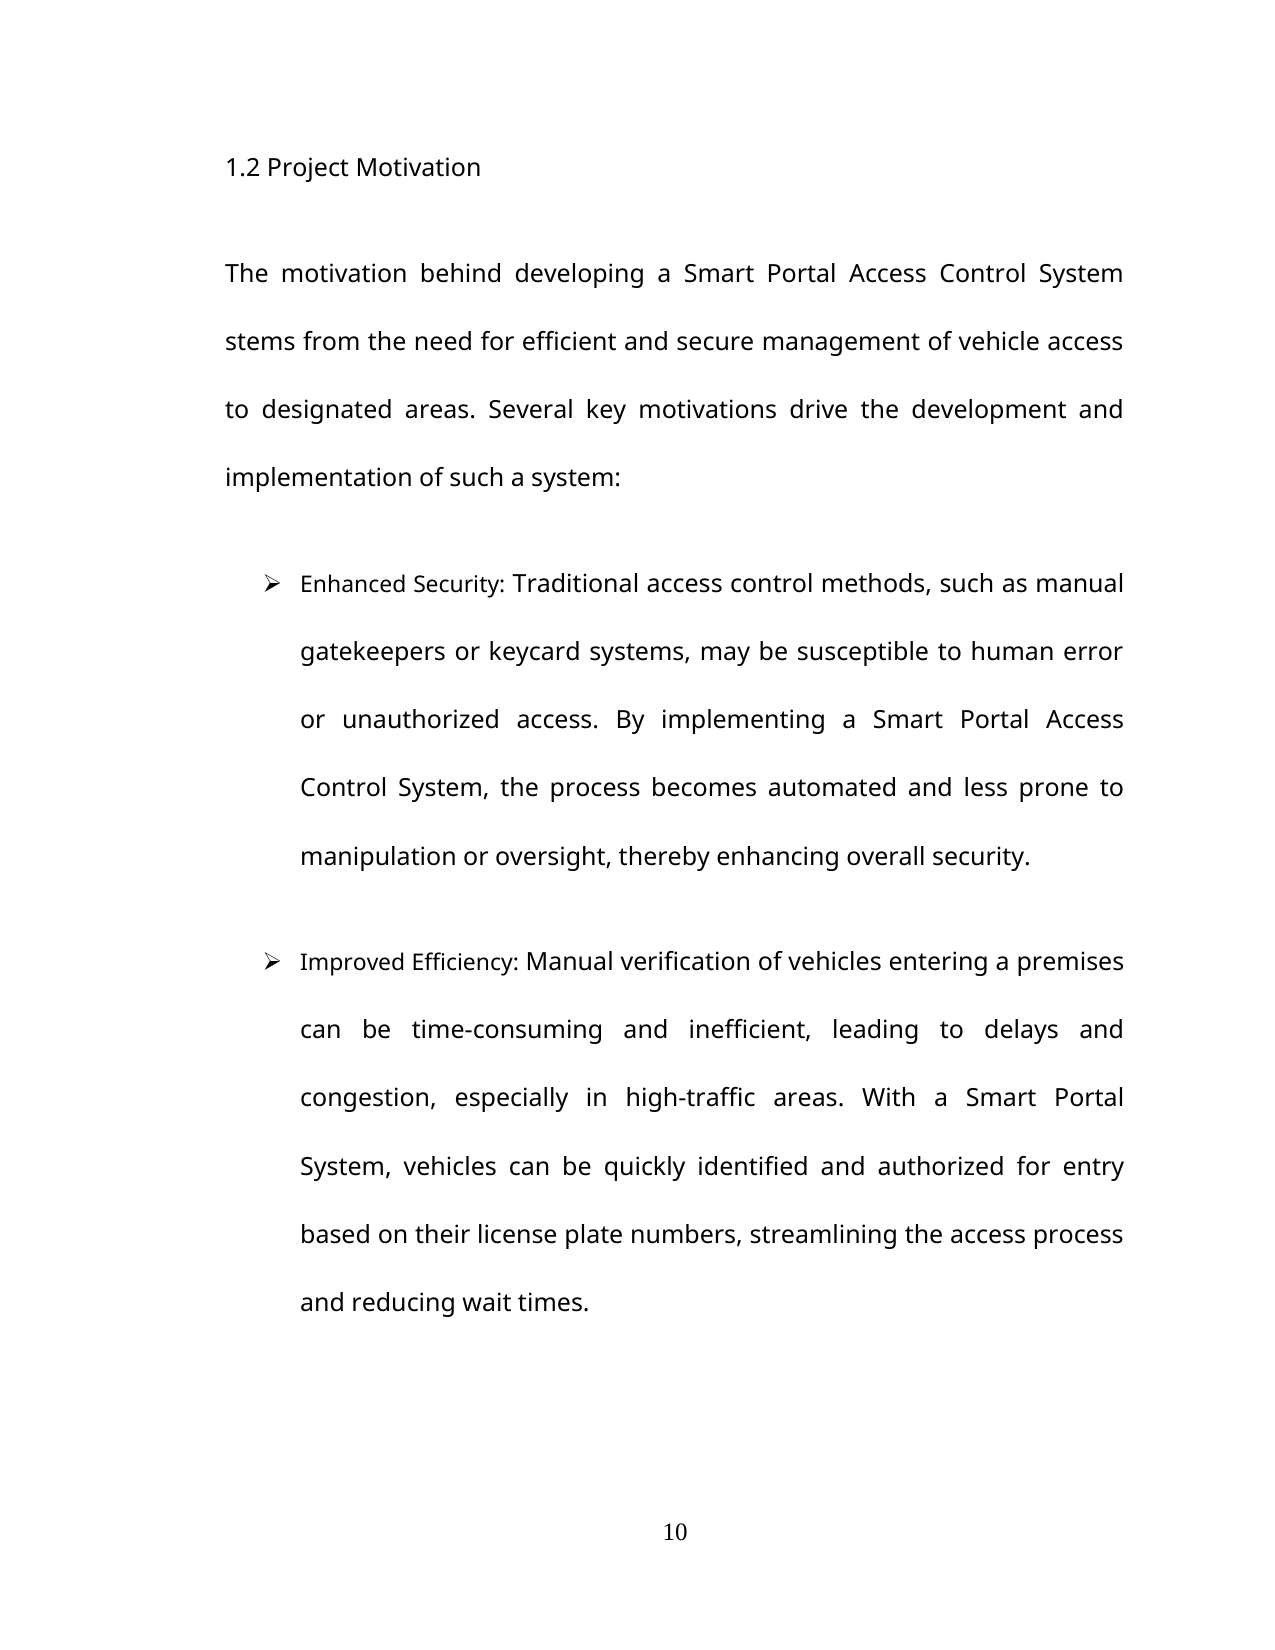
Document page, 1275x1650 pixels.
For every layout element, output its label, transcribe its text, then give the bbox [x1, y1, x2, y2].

subtitle 1.2 Project Motivation [225, 150, 1125, 184]
subtitle The motivation behind developing a Smart Portal Access Control System stems from the need for efficient and secure management of vehicle access to designated areas. Several key motivations drive the development and implementation of such a system: [225, 256, 1125, 494]
subtitle Enhanced Security: Traditional access control methods, such as manual gatekeepers or keycard systems, may be susceptible to human error or unauthorized access. By implementing a Smart Portal Access Control System, the process becomes automated and less prone to manipulation or oversight, thereby enhancing overall security. [262, 566, 1125, 872]
subtitle Improved Efficiency: Manual verification of vehicles entering a premises can be time-consuming and inefficient, leading to delays and congestion, especially in high-traffic areas. With a Smart Portal System, vehicles can be quickly identified and authorized for entry based on their license plate numbers, streamlining the access process and reducing wait times. [262, 944, 1125, 1318]
